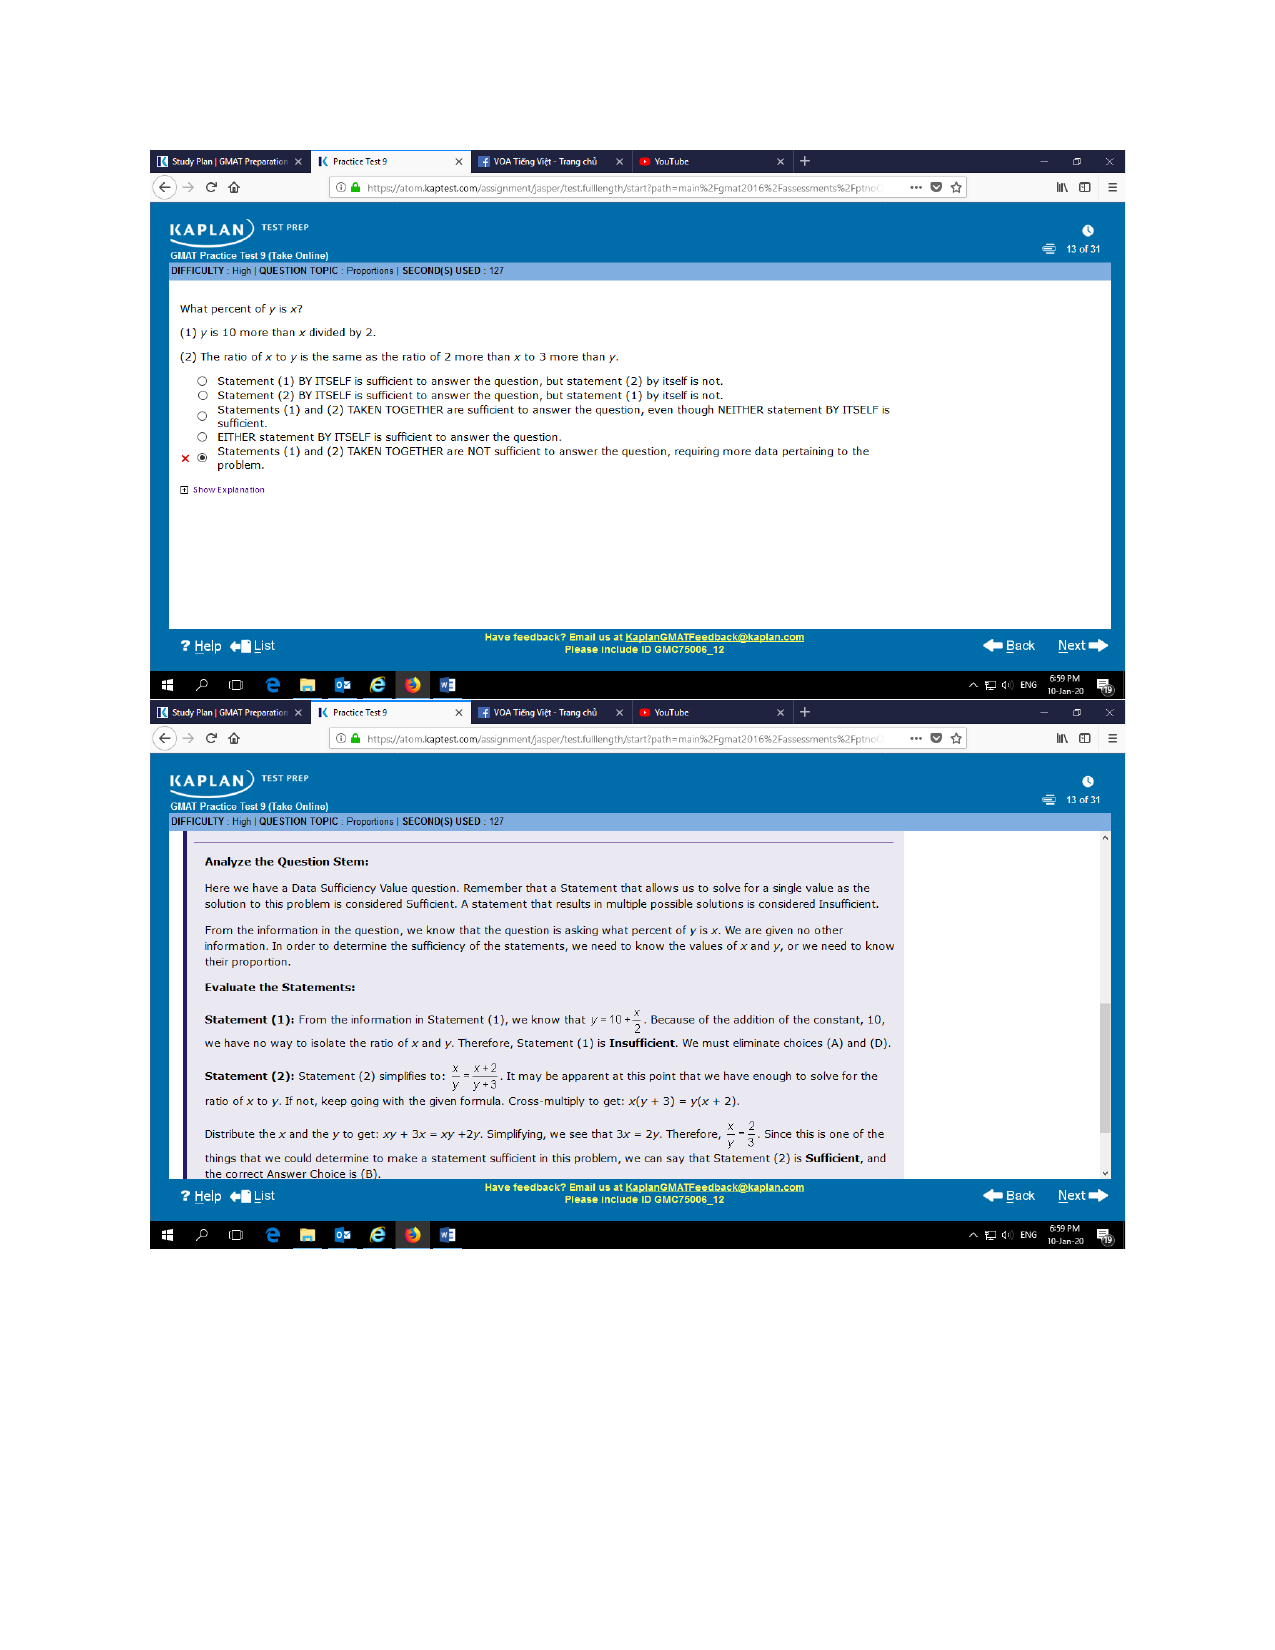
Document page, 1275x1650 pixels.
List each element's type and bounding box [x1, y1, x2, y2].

picture [150, 700, 1125, 1249]
picture [150, 150, 1125, 699]
